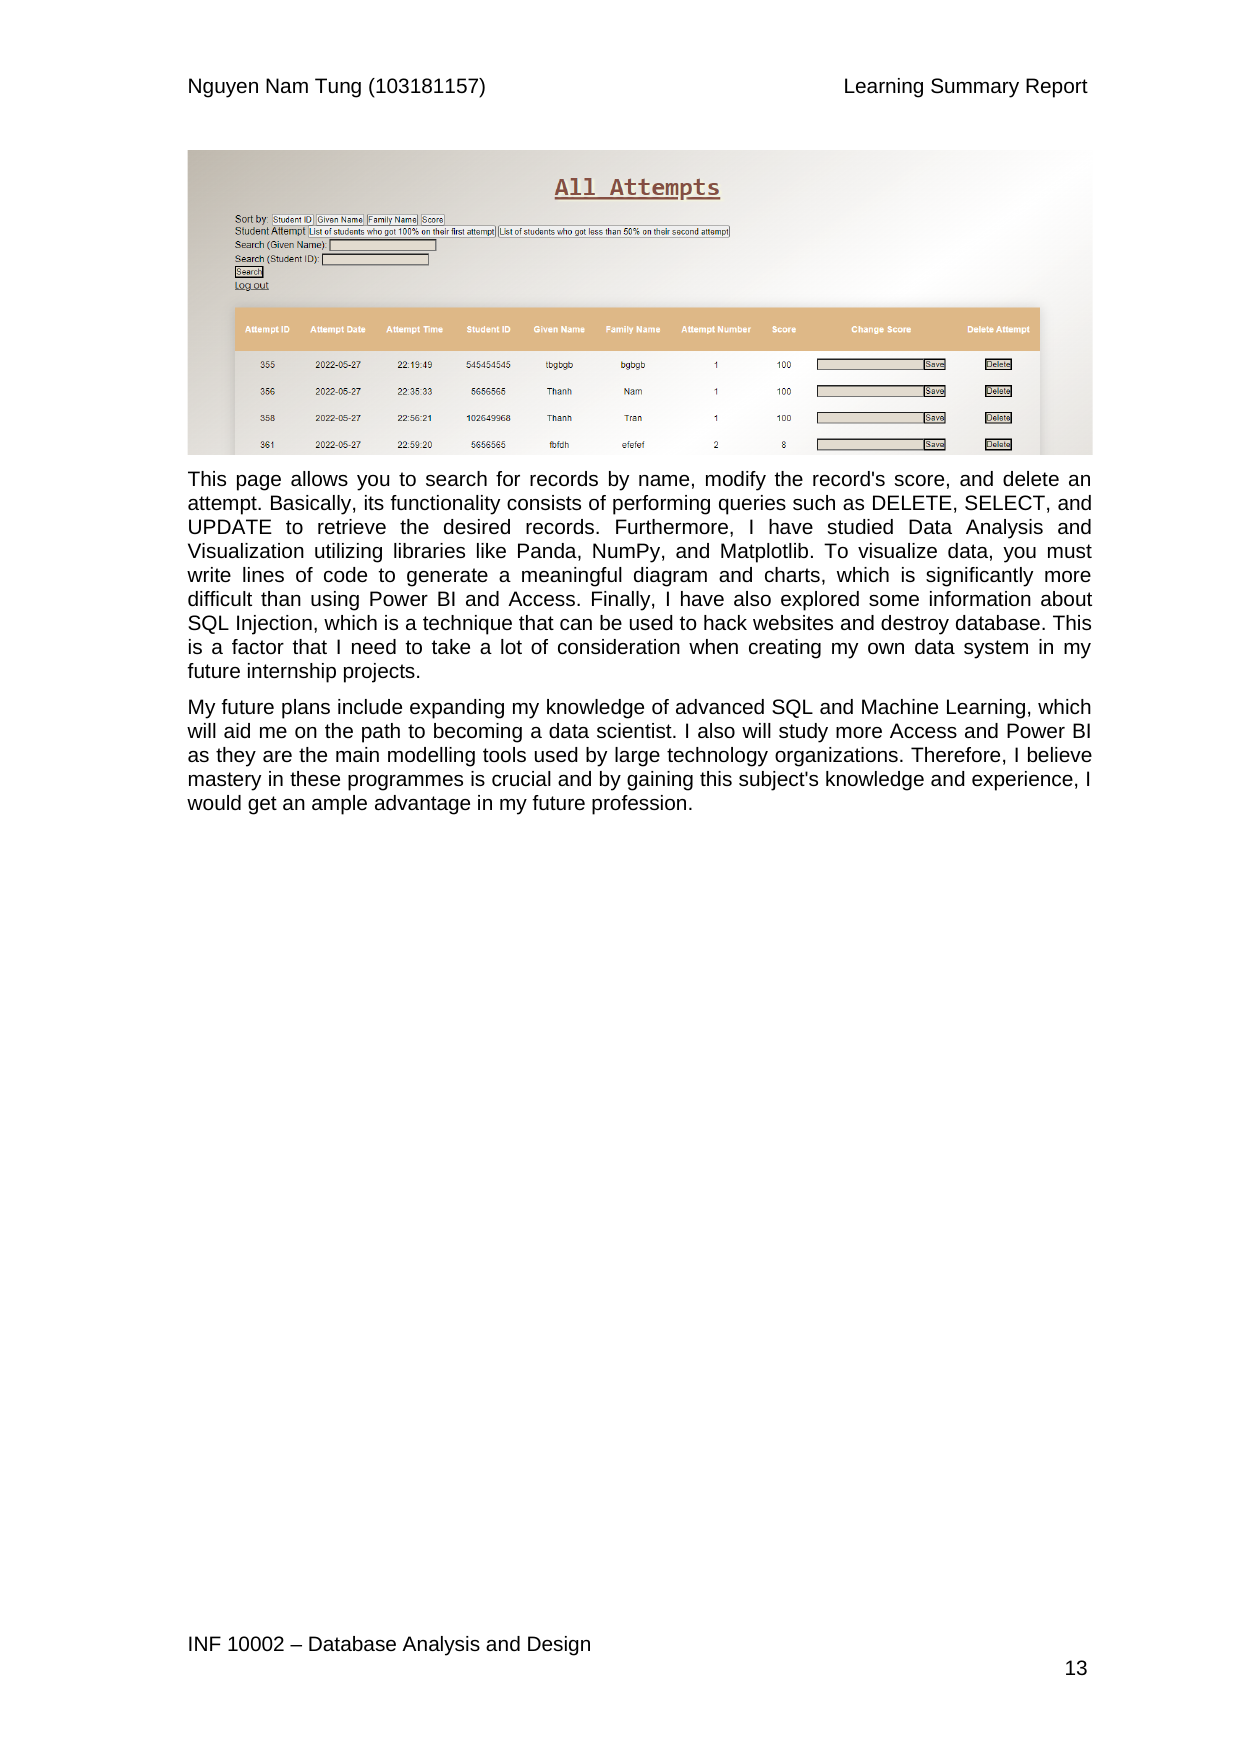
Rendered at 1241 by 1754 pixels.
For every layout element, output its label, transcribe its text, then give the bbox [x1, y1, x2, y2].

picture [187, 150, 1093, 455]
text My future plans include expanding my knowledge of advanced SQL and Machine Learning, which will aid me on the path to becoming a data scientist. I also will study more Access and Power BI as they are the main modelling tools used by large technology organizations. Therefore, I believe mastery in these programmes is crucial and by gaining this subject's knowledge and experience, I would get an ample advantage in my future profession. [187, 695, 1093, 815]
text This page allows you to search for records by name, modify the record's score, and delete an attempt. Basically, its functionality consists of performing queries such as DELETE, SELECT, and UPDATE to retrieve the desired records. Furthermore, I have studied Data Analysis and Visualization utilizing libraries like Panda, NumPy, and Matplotlib. To visualize data, you must write lines of code to generate a meaningful diagram and charts, which is significantly more difficult than using Power BI and Access. Finally, I have also explored some information about SQL Injection, which is a technique that can be used to hack websites and destroy database. This is a factor that I need to take a lot of consideration when creating my own data system in my future internship projects. [187, 467, 1093, 682]
